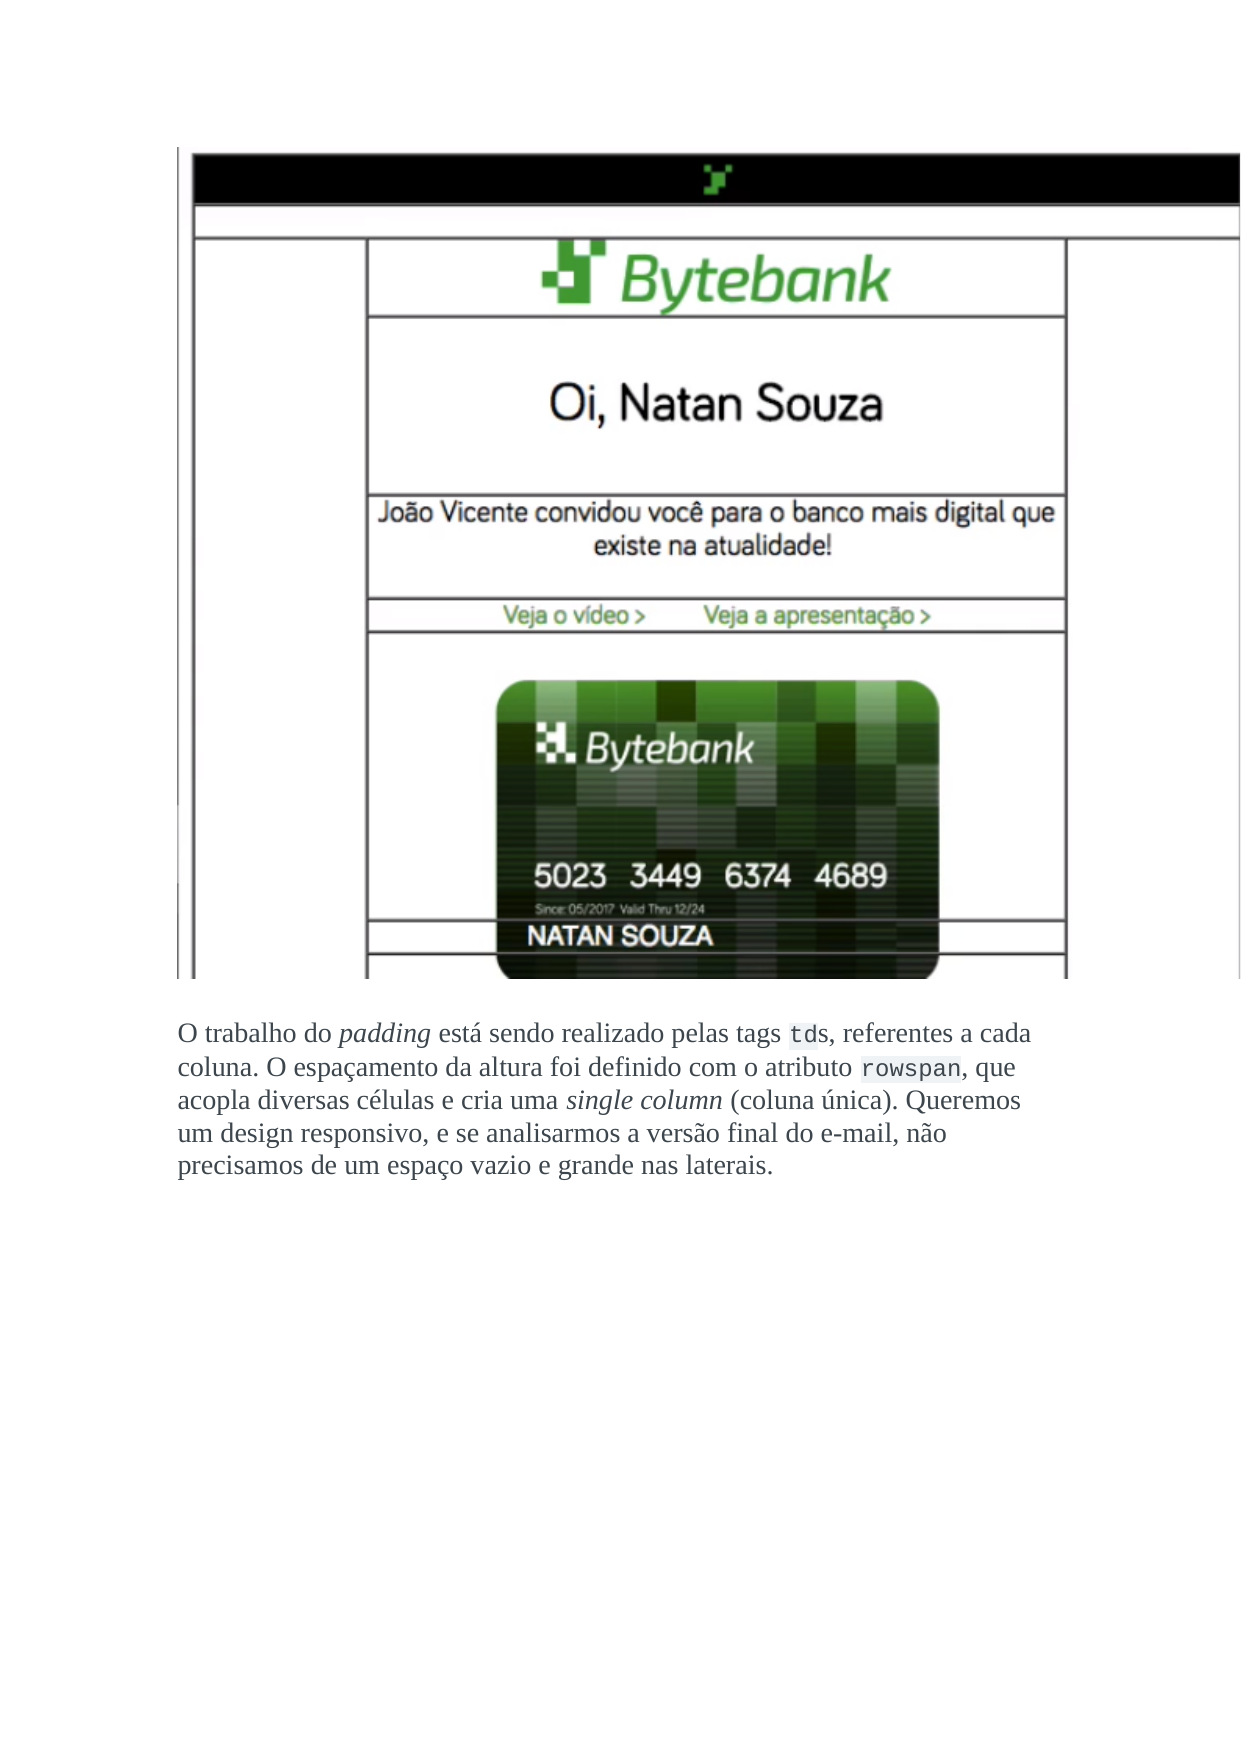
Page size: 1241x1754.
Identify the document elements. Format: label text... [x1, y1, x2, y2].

text O trabalho do padding está sendo realizado pelas tags tds, referentes a cada coluna. O espaçamento da altura foi definido com o atributo rowspan, que acopla diversas células e cria uma single column (coluna única). Queremos um design responsivo, e se analisarmos a versão final do e-mail, não precisamos de um espaço vazio e grande nas laterais. [177, 1016, 1063, 1181]
picture [177, 147, 1241, 979]
